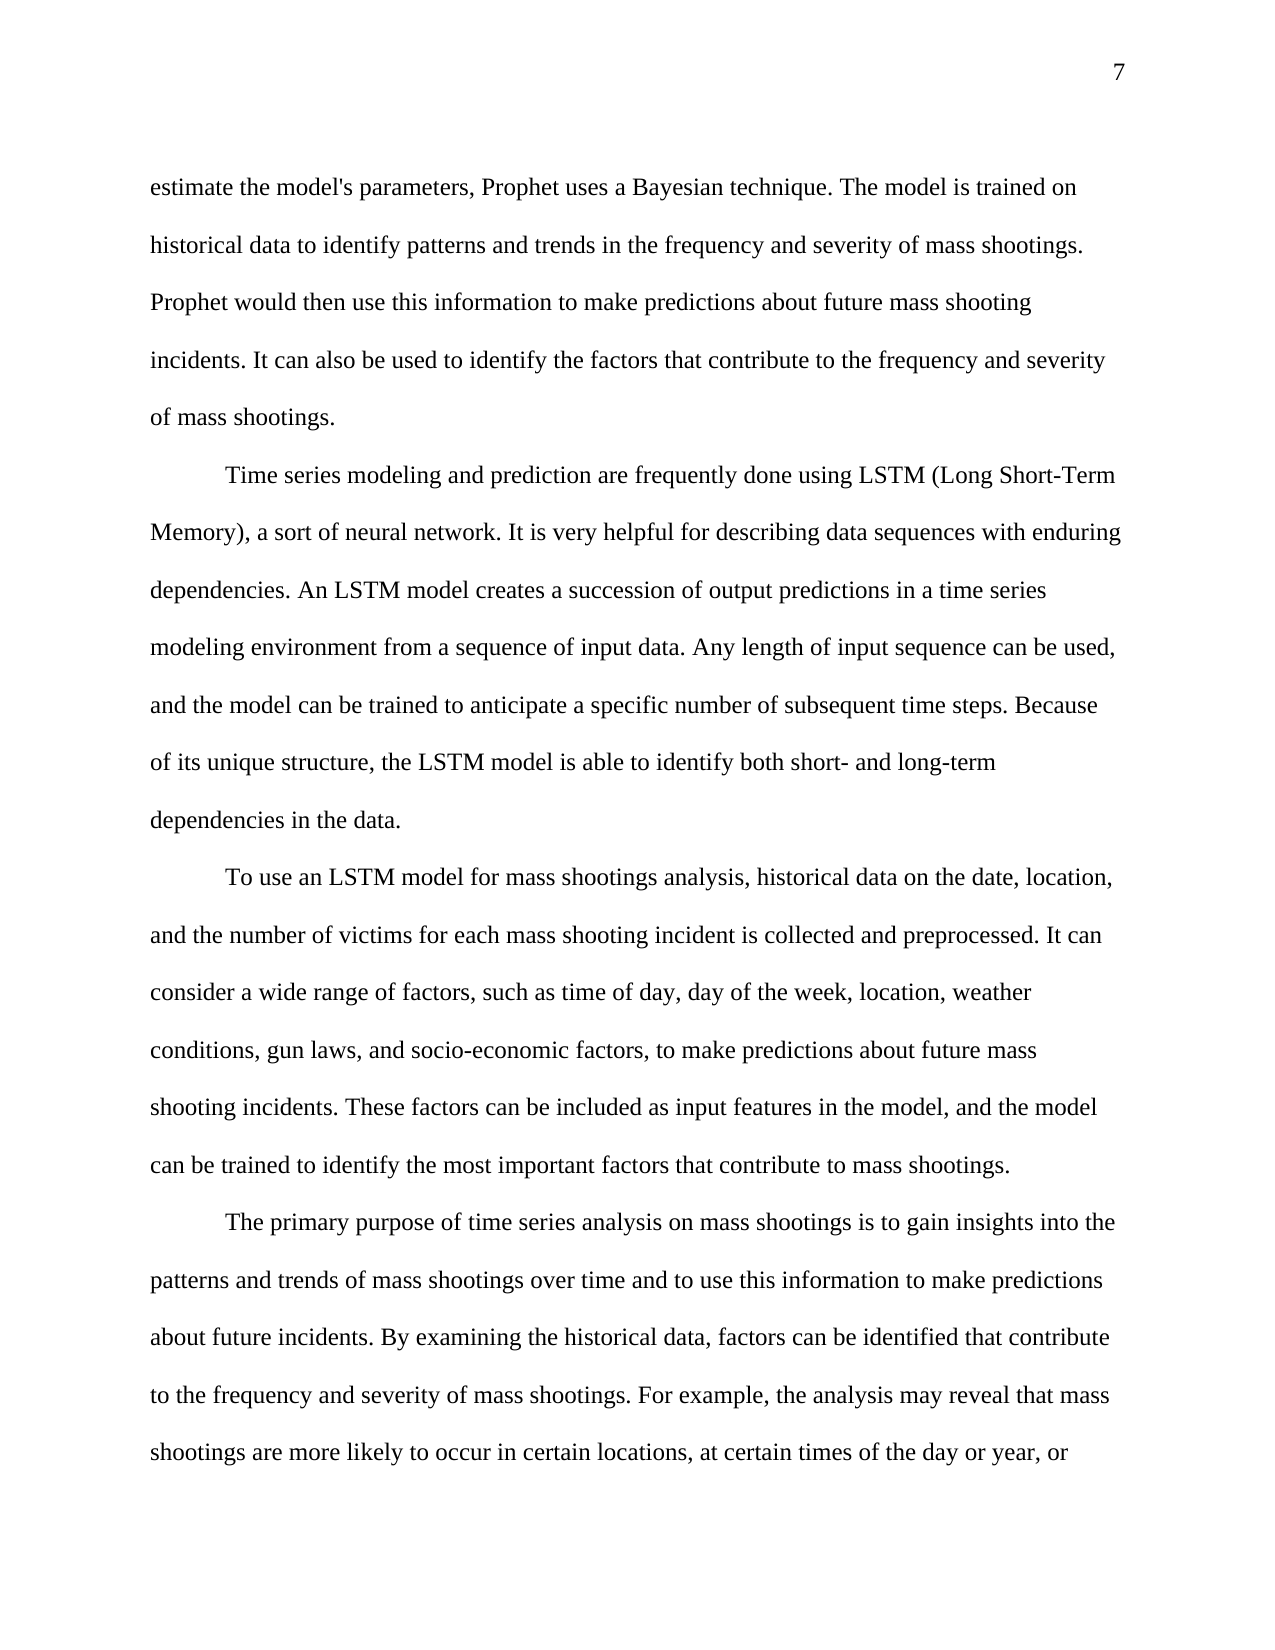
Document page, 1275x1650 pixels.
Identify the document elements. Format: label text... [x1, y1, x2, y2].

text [150, 1207, 1125, 1466]
text Time series modeling and prediction are frequently done using LSTM (Long Short-Term Memory), a sort of neural network. It is very helpful for describing data sequences with enduring dependencies. An LSTM model creates a succession of output predictions in a time series modeling environment from a sequence of input data. Any length of input sequence can be used, and the model can be trained to anticipate a specific number of subsequent time steps. Because of its unique structure, the LSTM model is able to identify both short- and long-term dependencies in the data. [150, 460, 1125, 834]
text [150, 172, 1125, 431]
text To use an LSTM model for mass shootings analysis, historical data on the date, location, and the number of victims for each mass shooting incident is collected and preprocessed. It can consider a wide range of factors, such as time of day, day of the week, location, weather conditions, gun laws, and socio-economic factors, to make predictions about future mass shooting incidents. These factors can be included as input features in the model, and the model can be trained to identify the most important factors that contribute to mass shootings. [150, 862, 1125, 1179]
